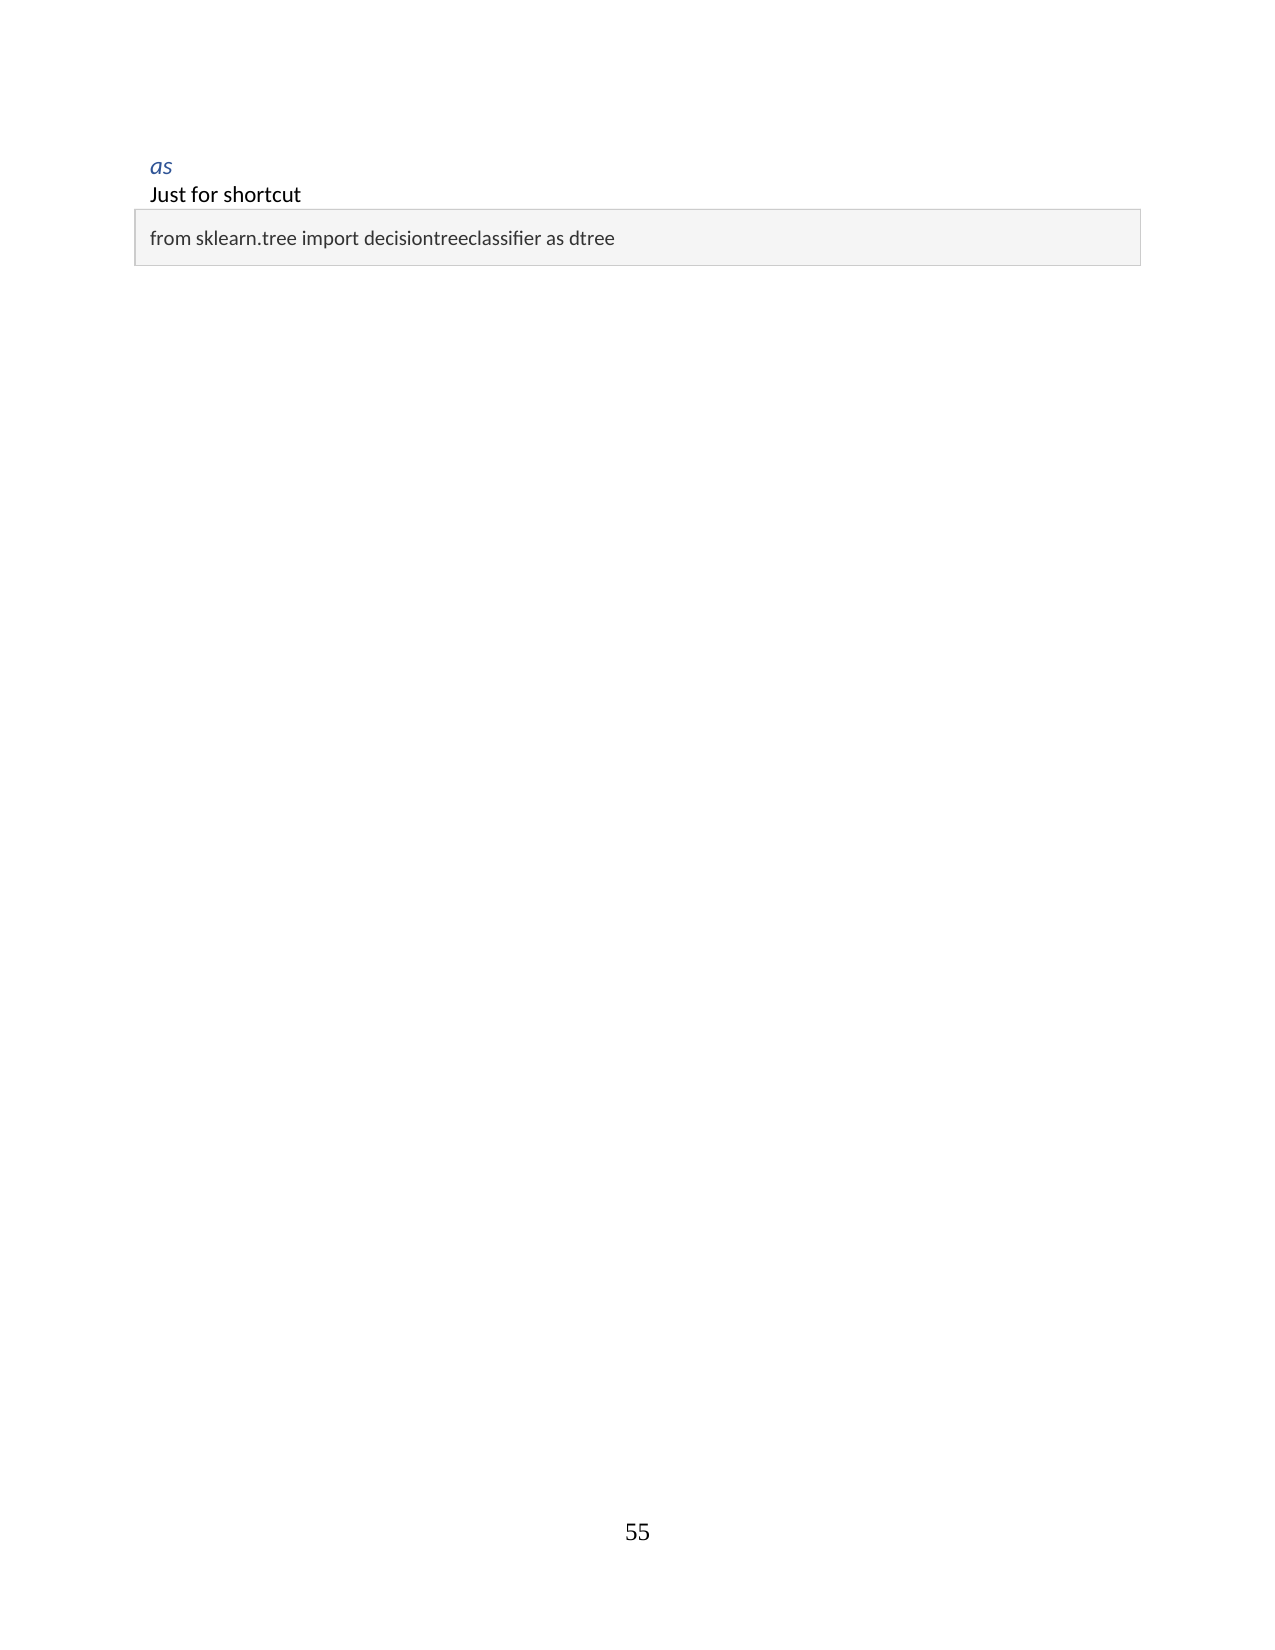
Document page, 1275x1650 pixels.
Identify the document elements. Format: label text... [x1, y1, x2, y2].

subtitle as [150, 150, 1125, 181]
text Just for shortcut [150, 181, 1125, 208]
text from sklearn.tree import decisiontreeclassifier as dtree [136, 210, 1140, 265]
